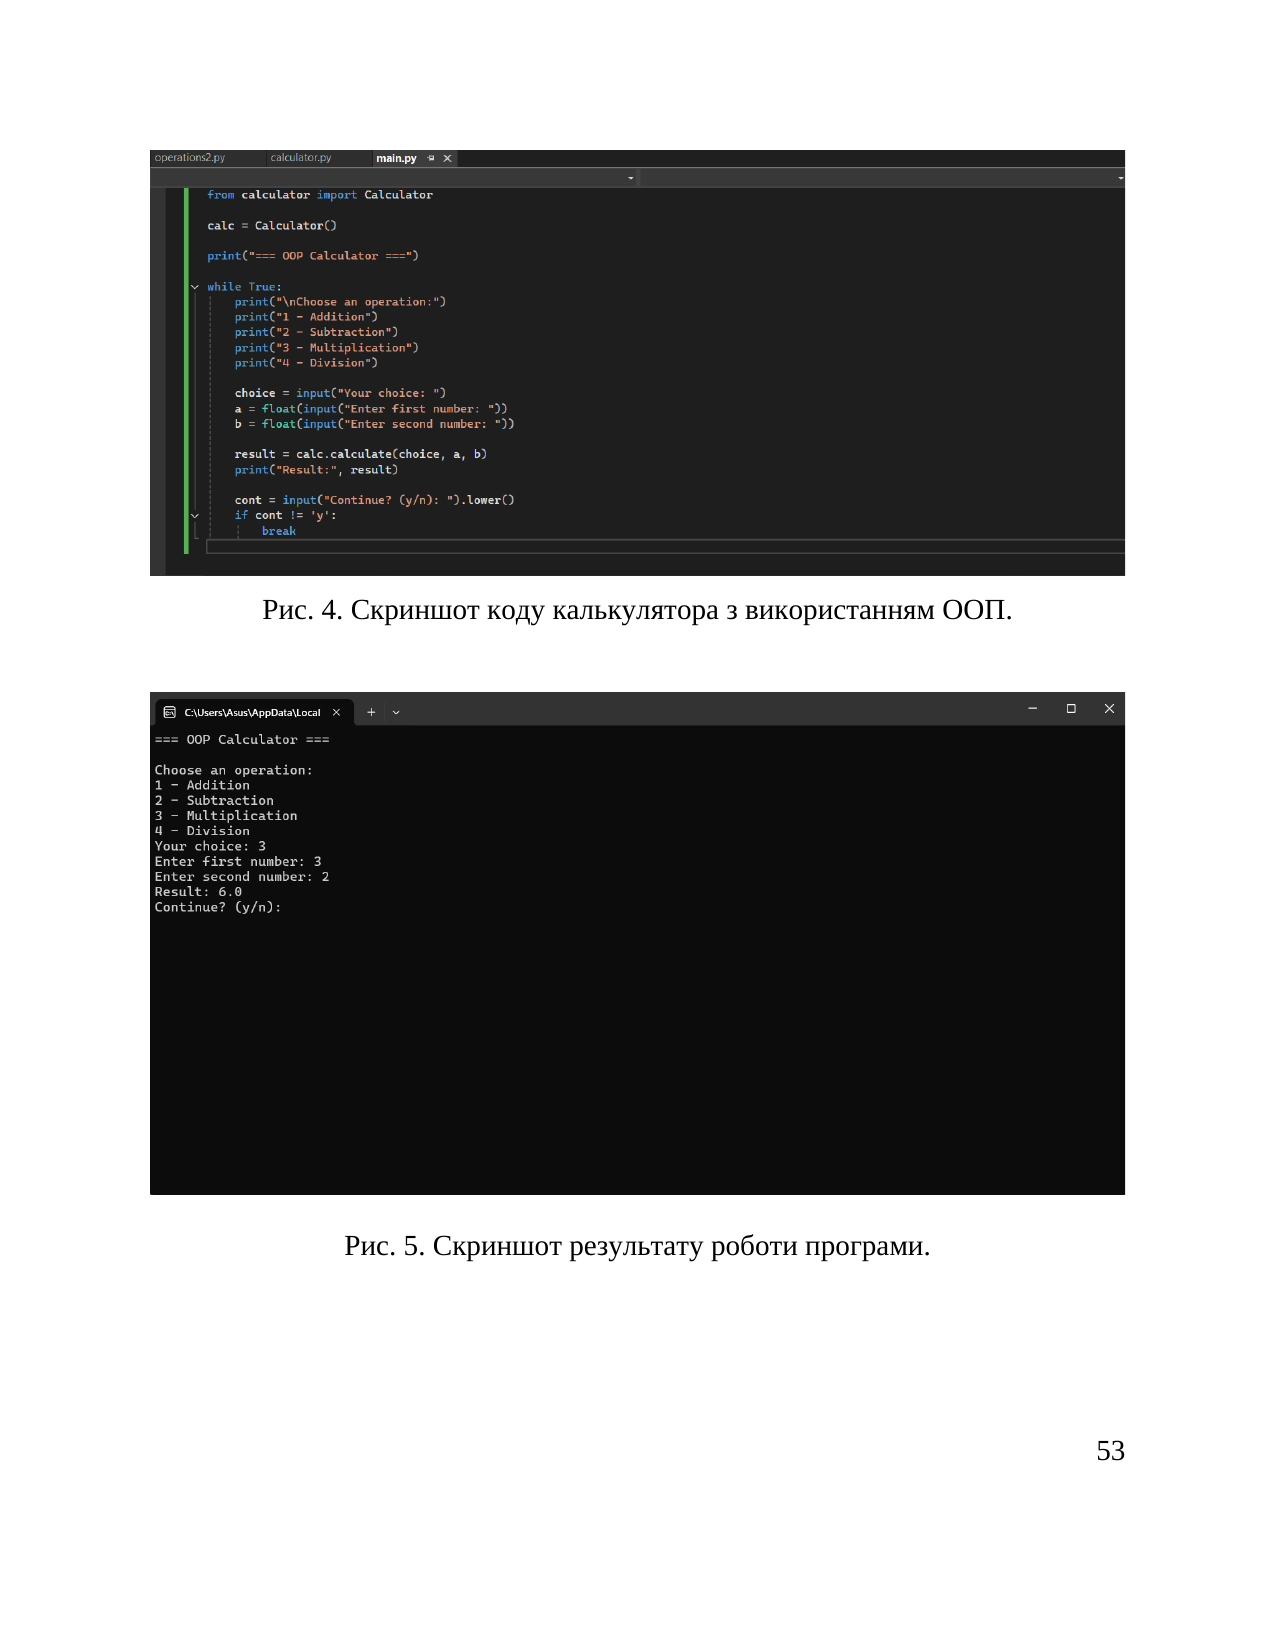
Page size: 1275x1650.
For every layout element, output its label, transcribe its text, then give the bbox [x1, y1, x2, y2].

text Рис. 5. Скриншот результату роботи програми. [150, 1195, 1125, 1262]
text Рис. 4. Скриншот коду калькулятора з використанням ООП. [150, 576, 1125, 626]
picture [150, 692, 1125, 1195]
picture [150, 150, 1125, 576]
